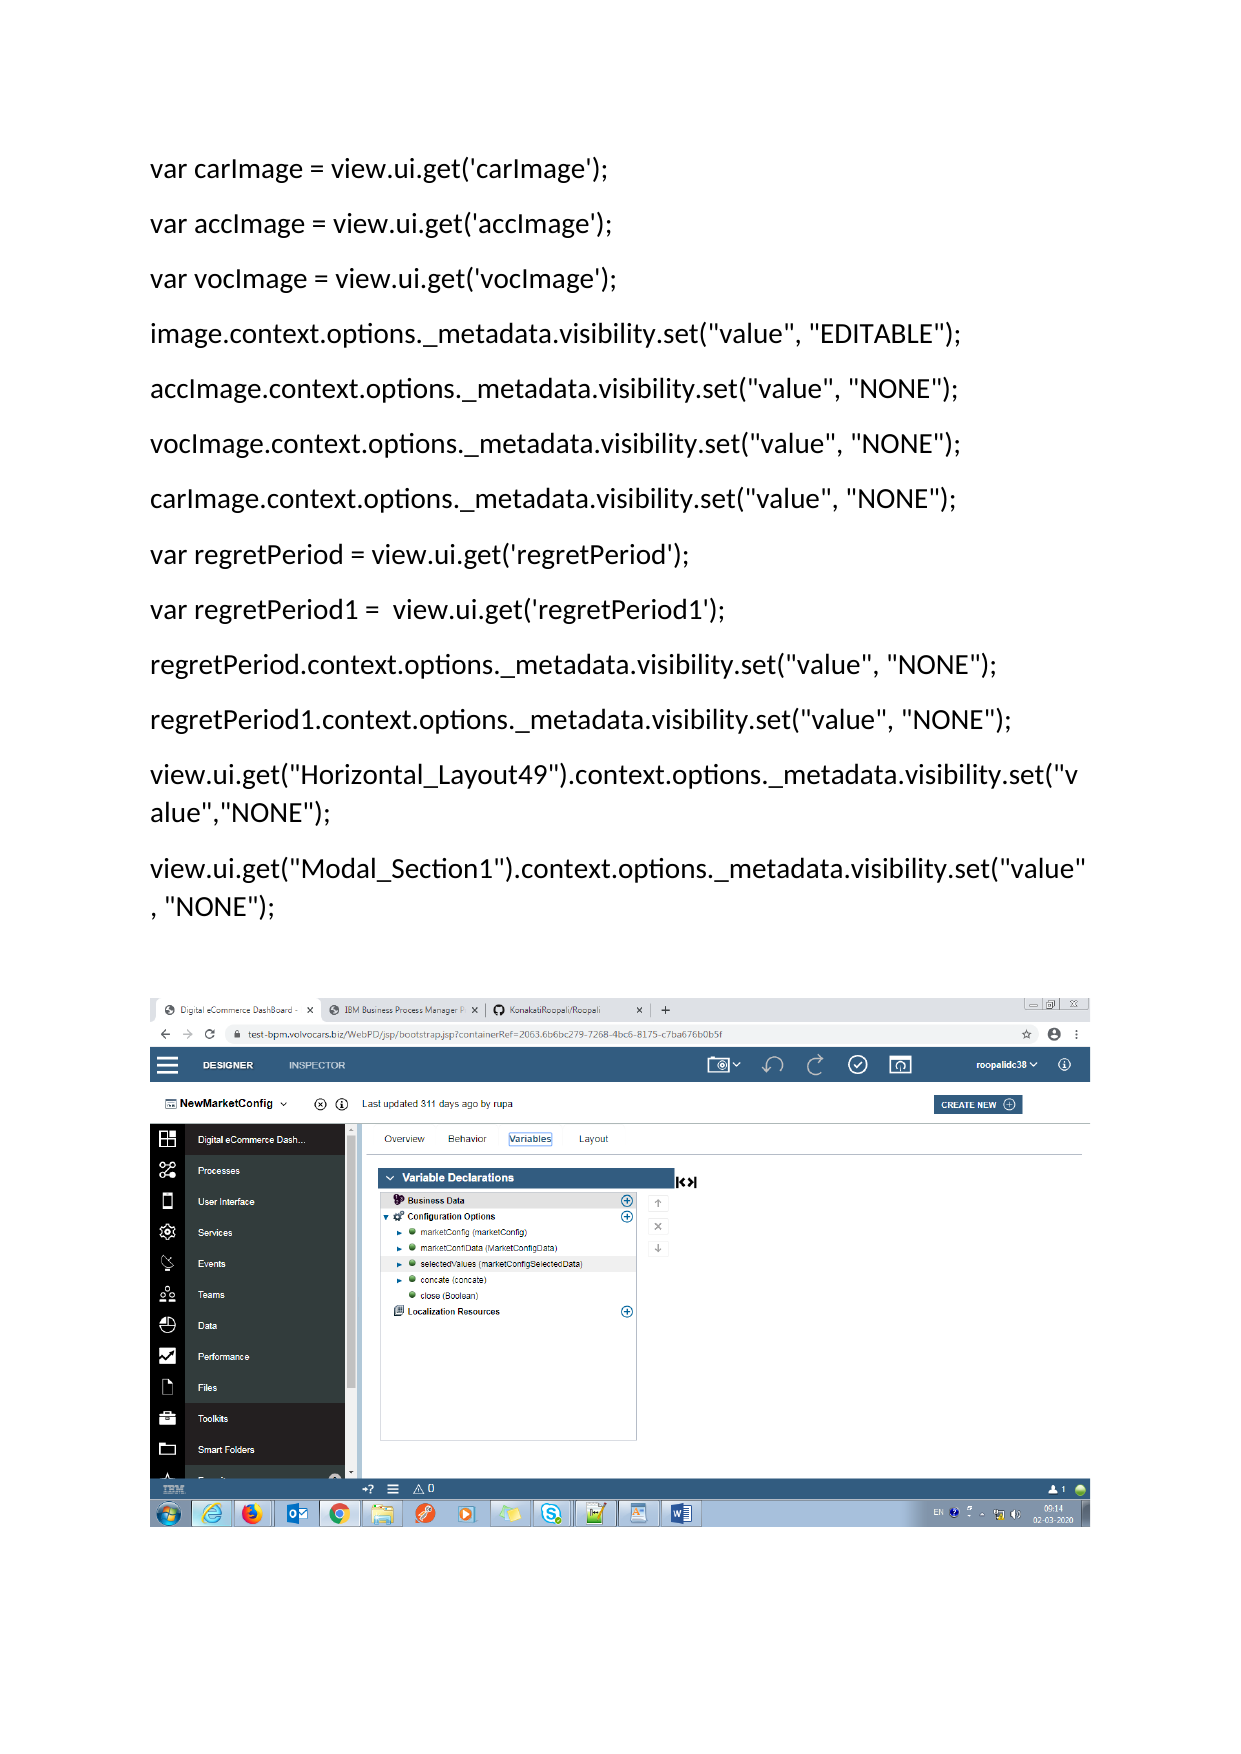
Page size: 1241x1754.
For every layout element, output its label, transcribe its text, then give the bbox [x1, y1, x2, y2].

text regretPeriod1.context.options._metadata.visibility.set("value", "NONE"); [150, 701, 1090, 737]
text regretPeriod.context.options._metadata.visibility.set("value", "NONE"); [150, 646, 1090, 682]
text carImage.context.options._metadata.visibility.set("value", "NONE"); [150, 481, 1090, 516]
text var accImage = view.ui.get('accImage'); [150, 205, 1090, 241]
text vocImage.context.options._metadata.visibility.set("value", "NONE"); [150, 426, 1090, 461]
text view.ui.get("Modal_Section1").context.options._metadata.visibility.set("value", "NONE"); [150, 850, 1090, 924]
picture [150, 998, 1091, 1527]
text var regretPeriod = view.ui.get('regretPeriod'); [150, 536, 1090, 571]
text var vocImage = view.ui.get('vocImage'); [150, 260, 1090, 296]
text view.ui.get("Horizontal_Layout49").context.options._metadata.visibility.set("value","NONE"); [150, 756, 1090, 830]
text image.context.options._metadata.visibility.set("value", "EDITABLE"); [150, 315, 1090, 351]
text accImage.context.options._metadata.visibility.set("value", "NONE"); [150, 370, 1090, 406]
text var carImage = view.ui.get('carImage'); [150, 150, 1090, 186]
text var regretPeriod1 = view.ui.get('regretPeriod1'); [150, 591, 1090, 626]
